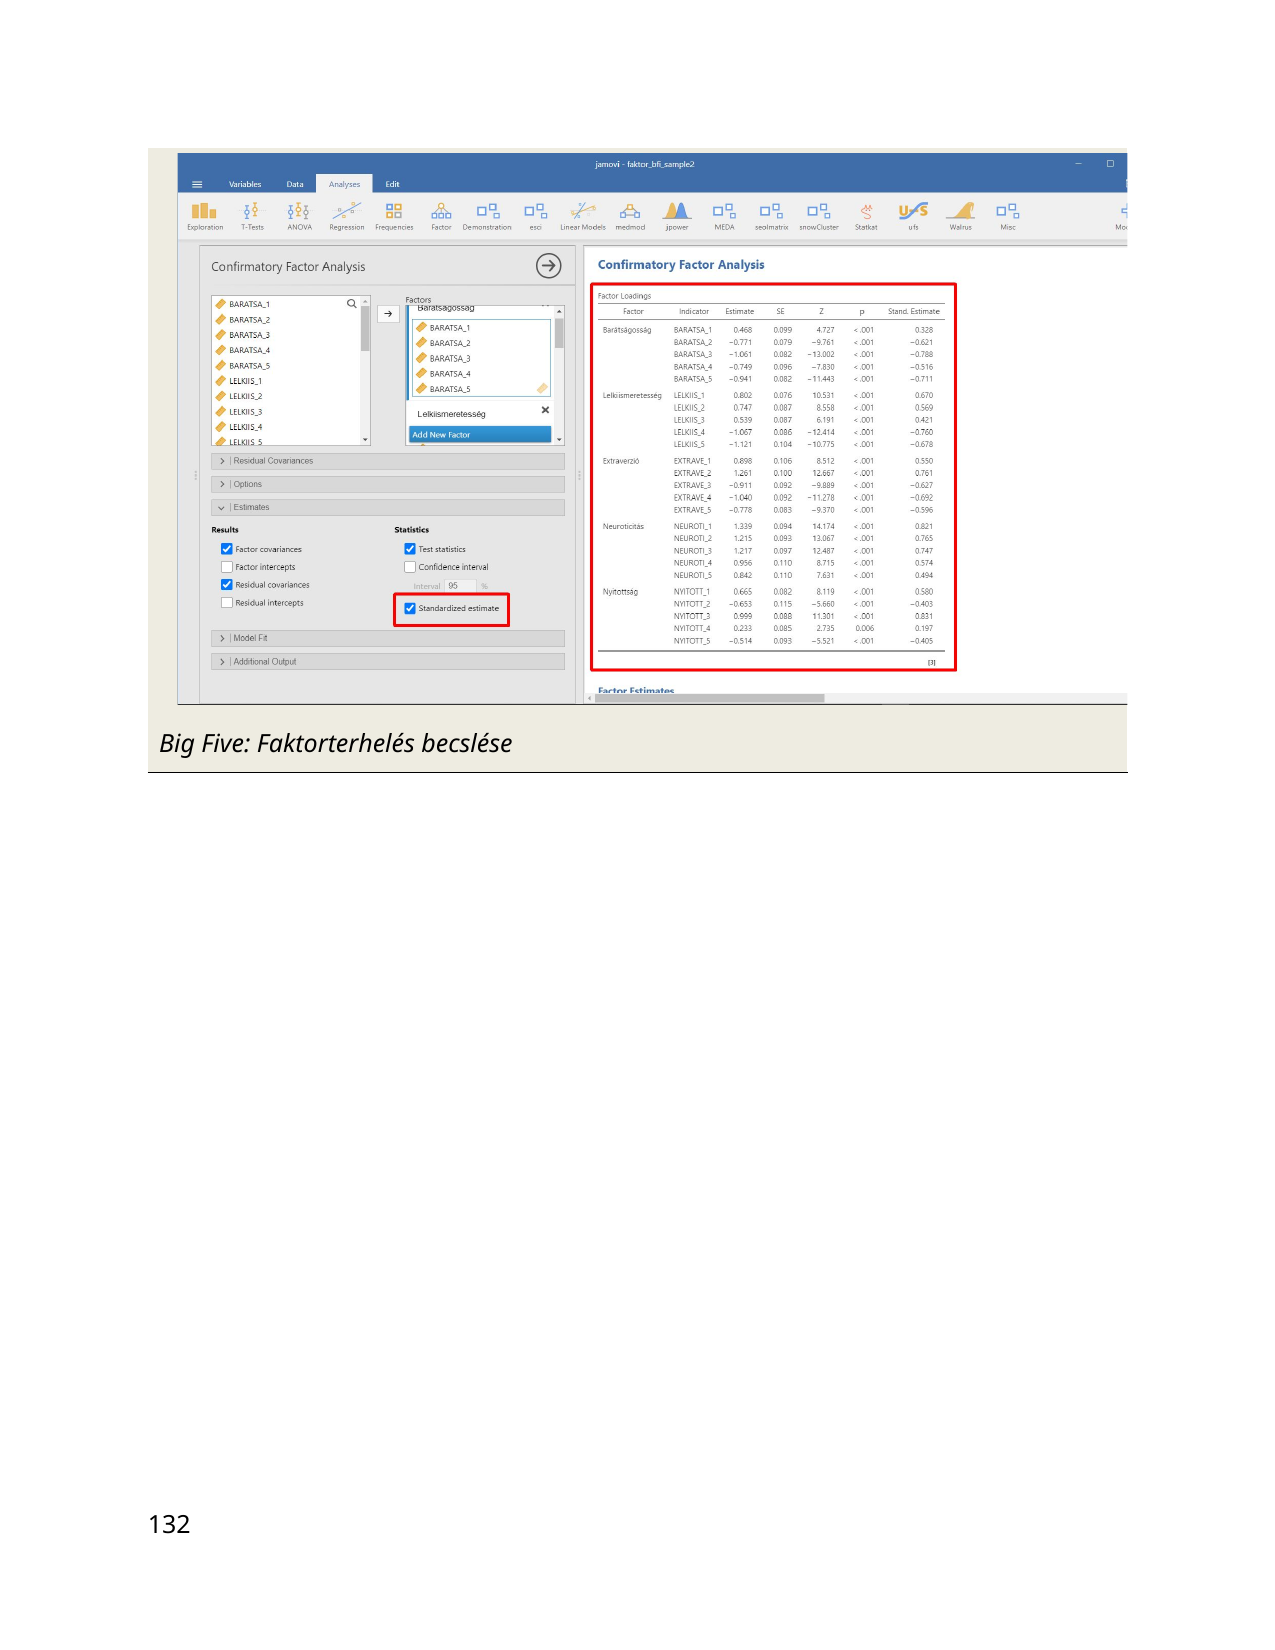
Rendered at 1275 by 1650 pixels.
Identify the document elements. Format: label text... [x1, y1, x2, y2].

table_header Big Five: Faktorterhelés becslése [148, 148, 1127, 772]
picture [177, 153, 1128, 705]
